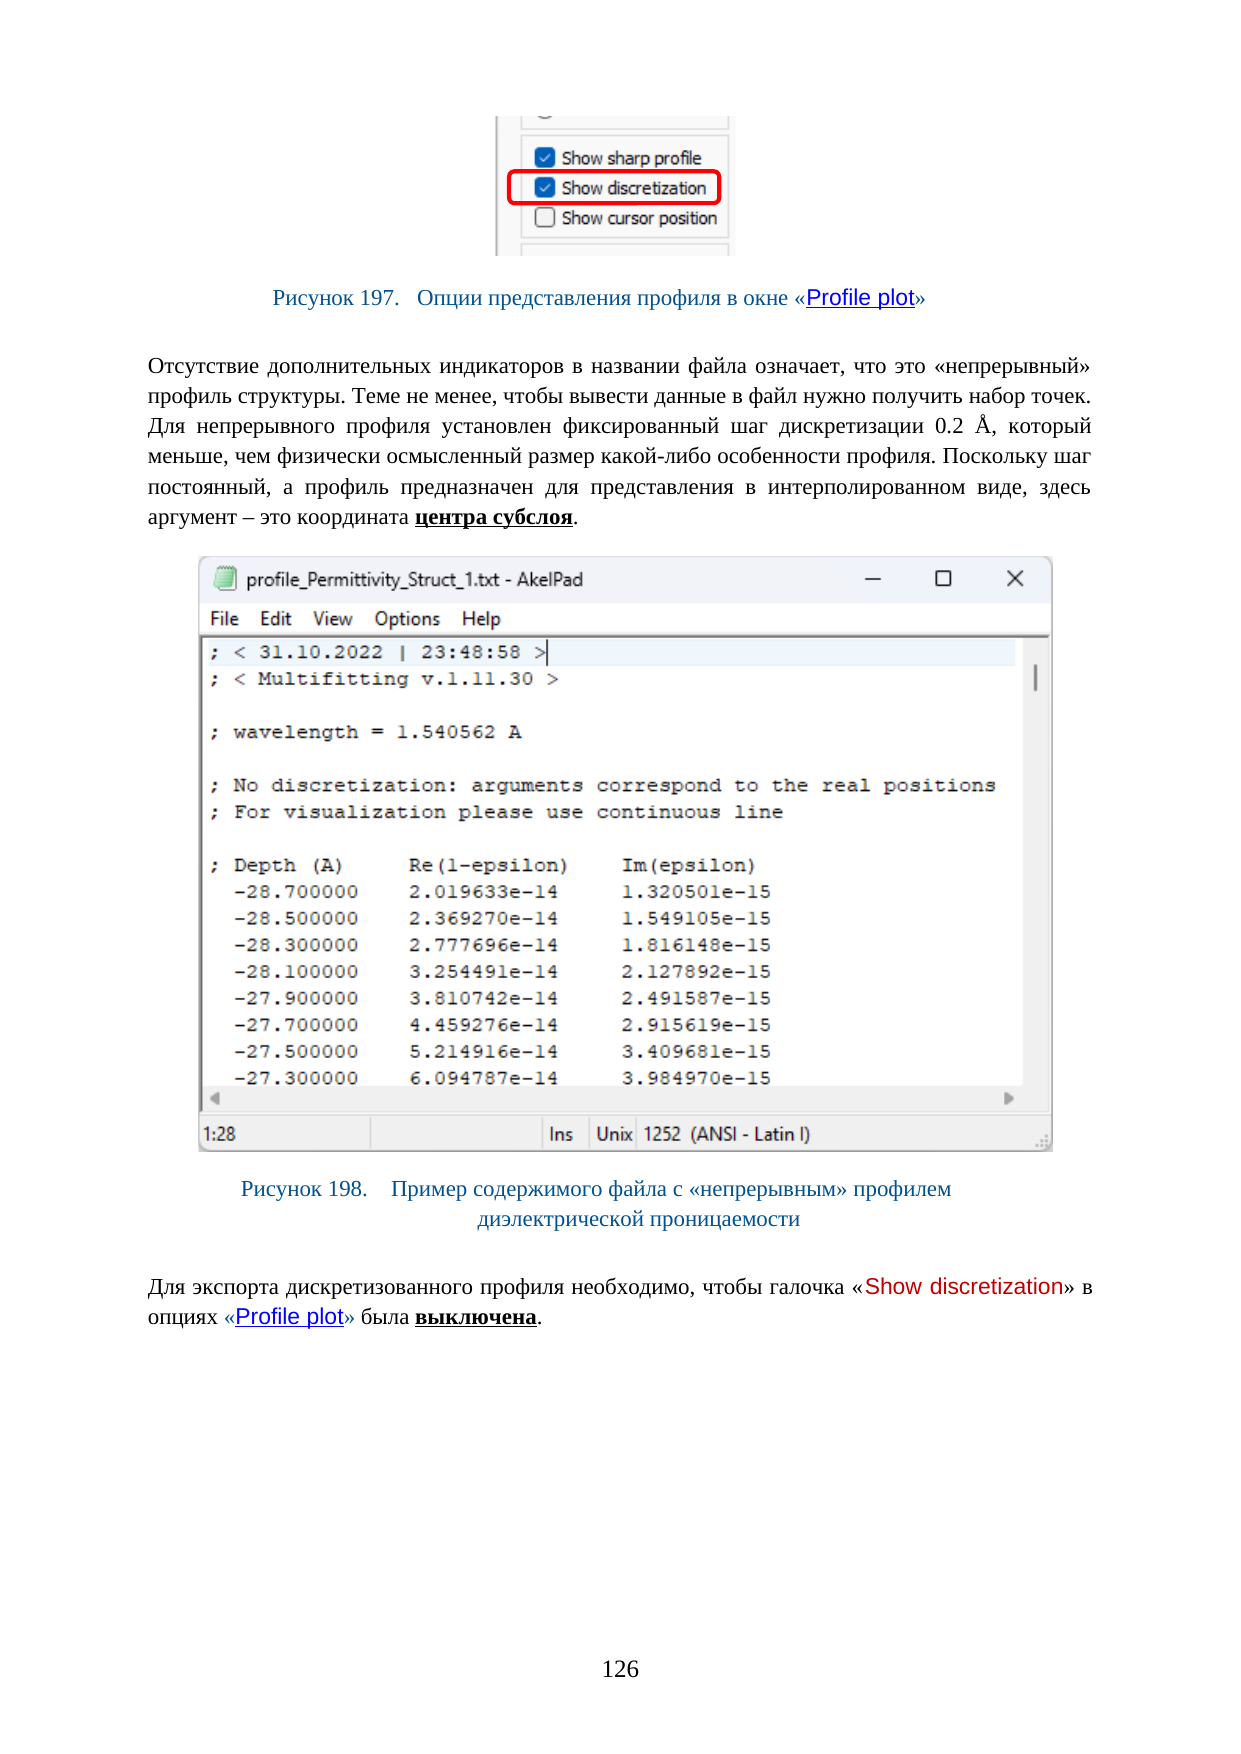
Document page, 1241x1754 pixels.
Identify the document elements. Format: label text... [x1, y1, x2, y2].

picture [494, 116, 742, 256]
text Для экспорта дискретизованного профиля необходимо, чтобы галочка «Show discretization» в опциях «Profile plot» была выключена. [148, 1273, 1093, 1329]
text Отсутствие дополнительных индикаторов в названии файла означает, что это «непрерывный» профиль структуры. Теме не менее, чтобы вывести данные в файл нужно получить набор точек. Для непрерывного профиля установлен фиксированный шаг дискретизации 0.2 Å, который меньше, чем физически осмысленный размер какой-либо особенности профиля. Поскольку шаг постоянный, а профиль предназначен для представления в интерполированном виде, здесь аргумент – это координата центра субслоя. [148, 352, 1093, 529]
picture [198, 556, 1053, 1152]
list Опции представления профиля в окне «Profile plot» [178, 133, 1093, 310]
